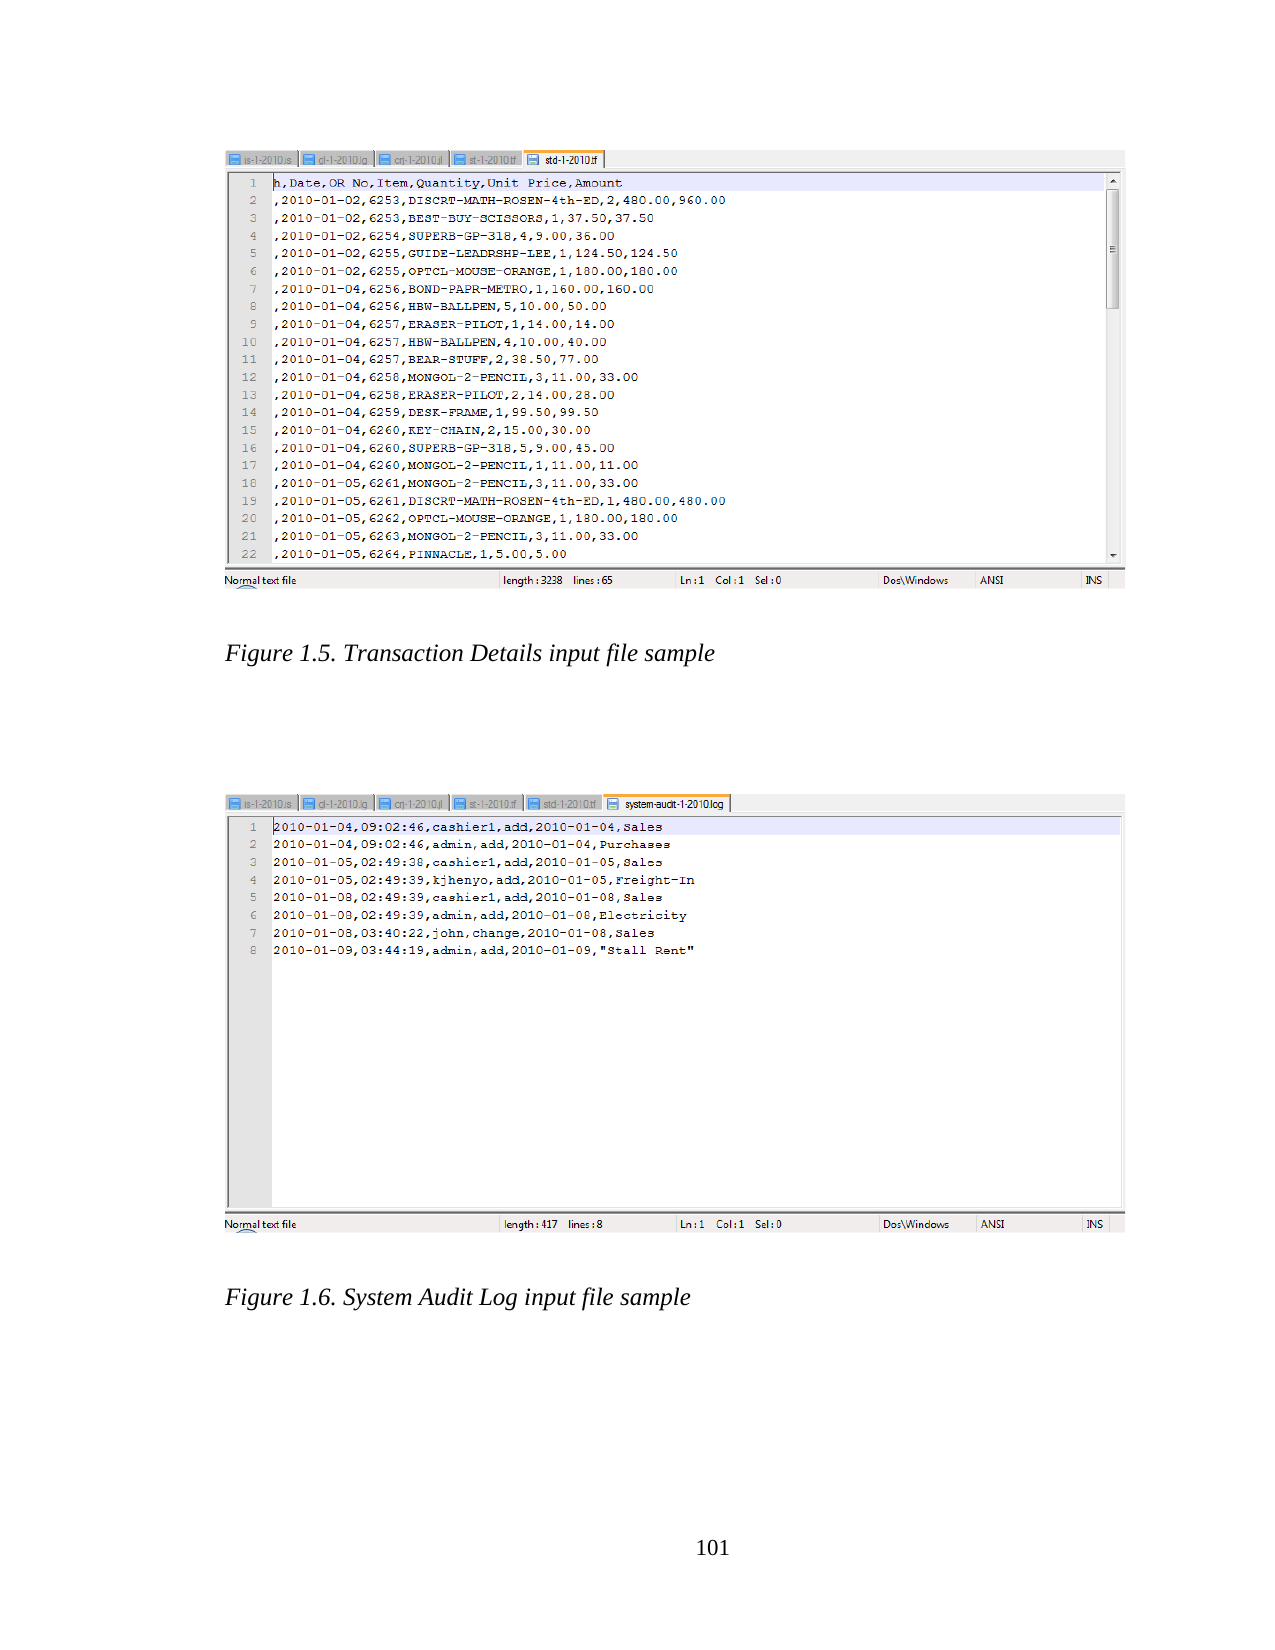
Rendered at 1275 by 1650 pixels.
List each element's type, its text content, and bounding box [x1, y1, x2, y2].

picture [225, 794, 1125, 1233]
picture [225, 150, 1125, 589]
text Figure 1.6. System Audit Log input file sample [225, 1282, 1125, 1311]
text Figure 1.5. Transaction Details input file sample [225, 638, 1125, 667]
